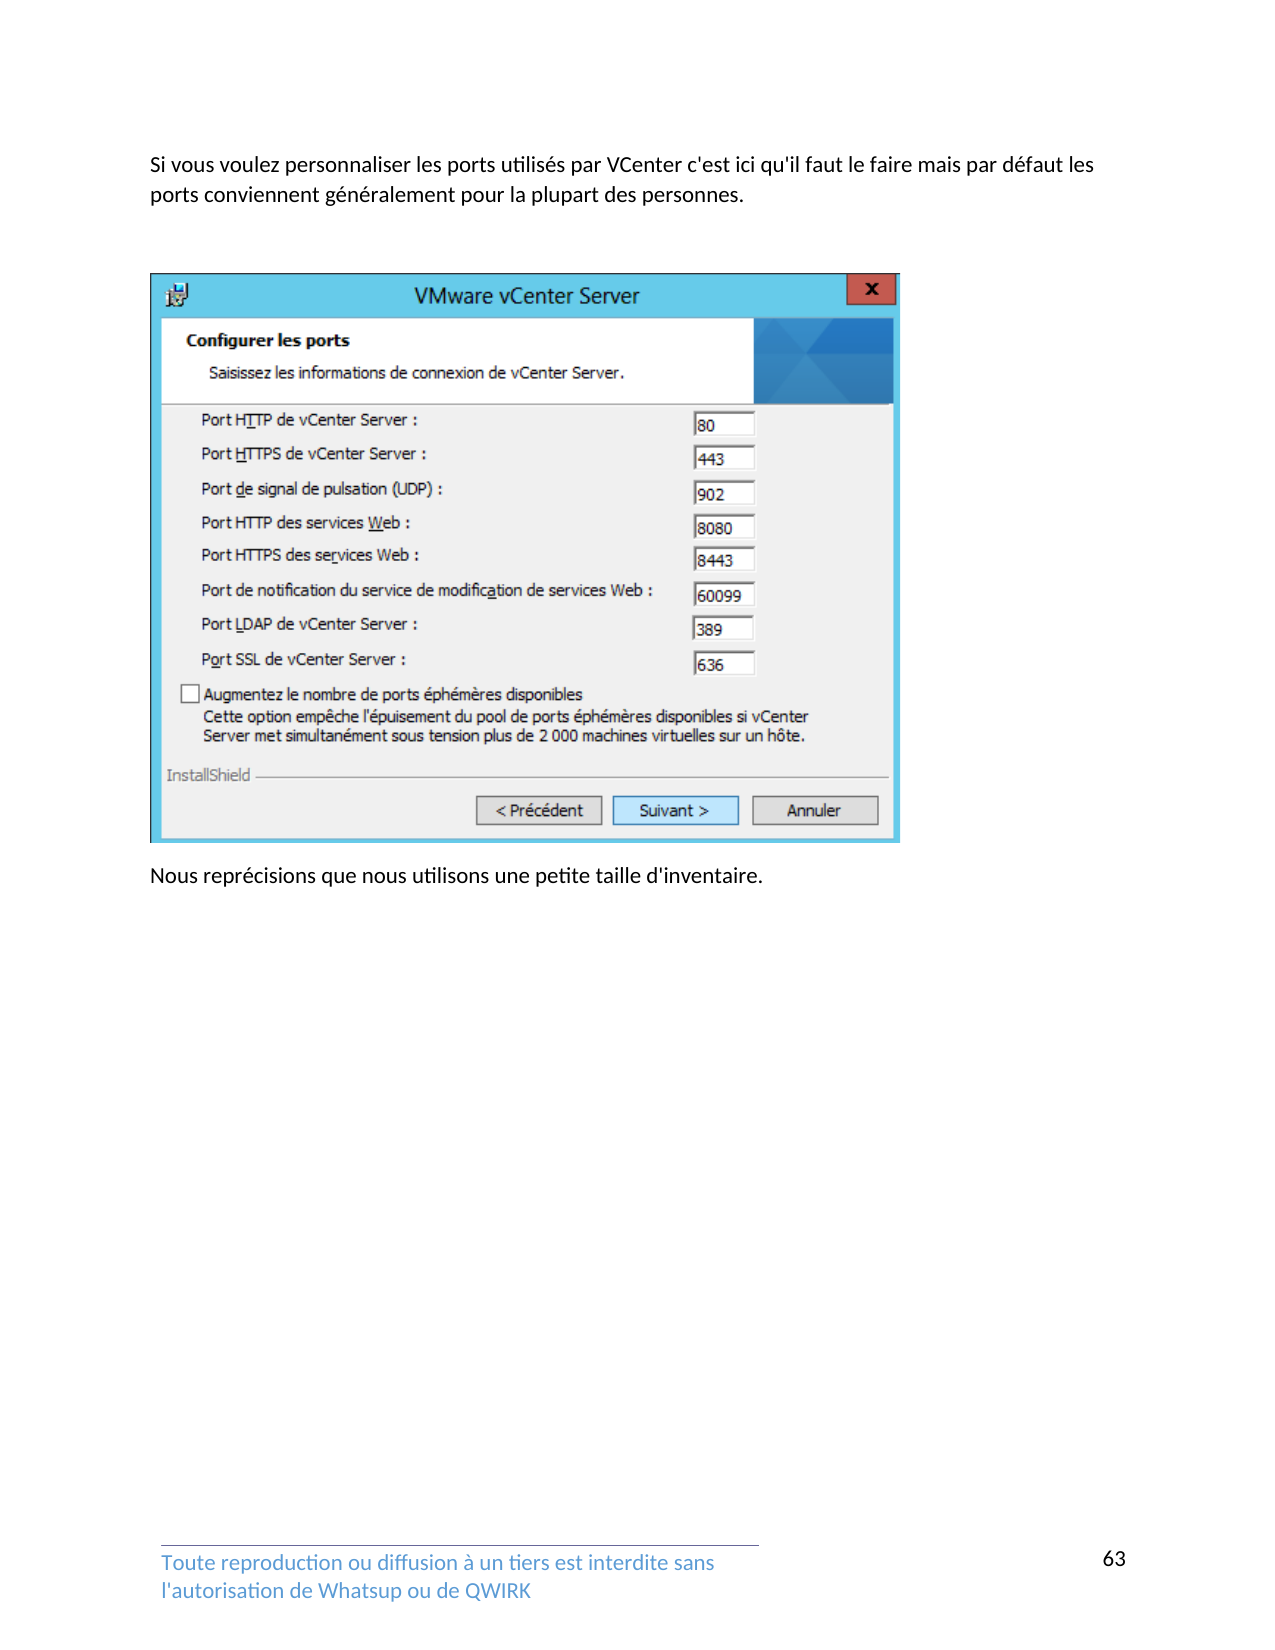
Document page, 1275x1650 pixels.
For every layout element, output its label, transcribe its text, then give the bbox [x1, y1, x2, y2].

picture [150, 273, 901, 843]
text Si vous voulez personnaliser les ports utilisés par VCenter c'est ici qu'il faut le faire mais par défaut les ports conviennent généralement pour la plupart des personnes. [150, 150, 1125, 208]
text Nous reprécisions que nous utilisons une petite taille d'inventaire. [150, 862, 1125, 889]
